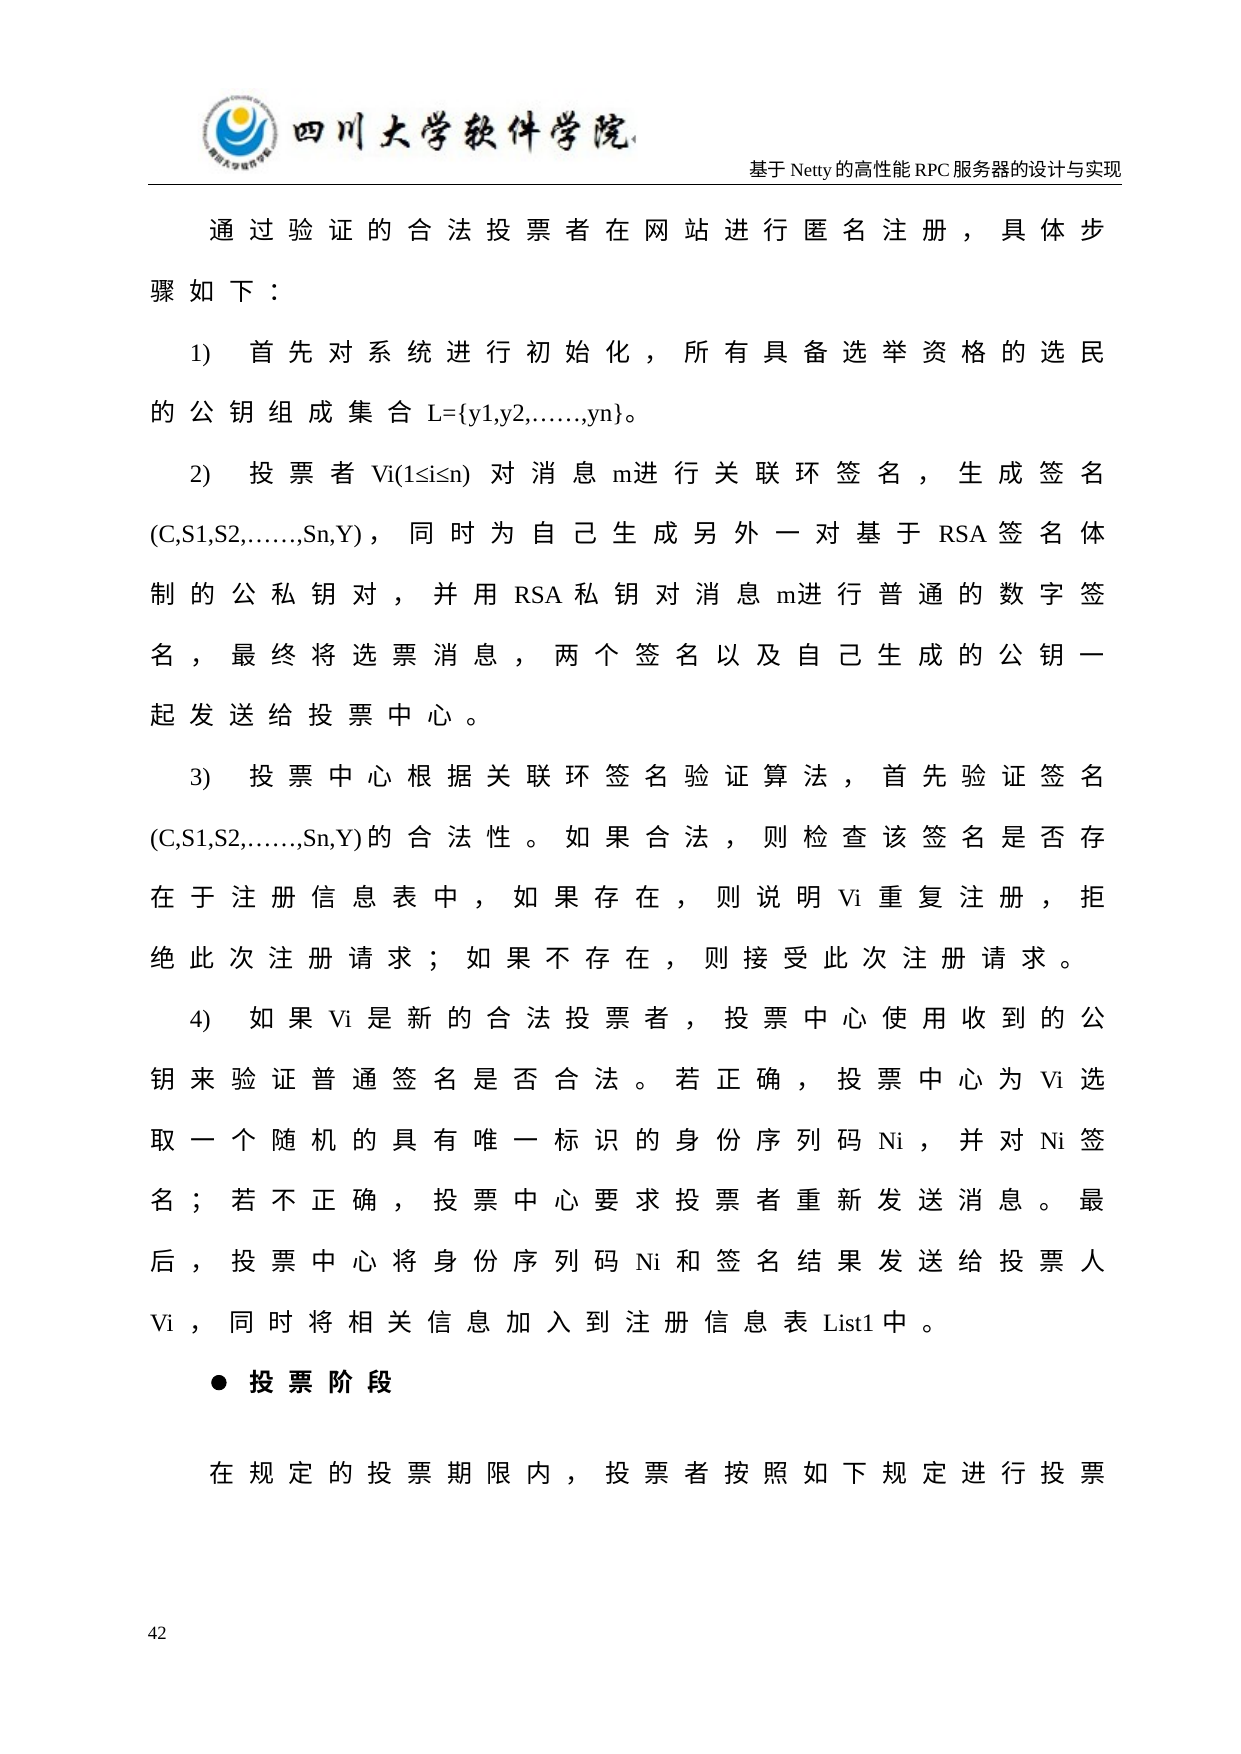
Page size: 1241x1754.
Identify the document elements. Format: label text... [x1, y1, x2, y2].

list 投票中心根据关联环签名验证算法，首先验证签名(C,S1,S2,……,Sn,Y)的合法性。如果合法，则检查该签名是否存在于注册信息表中，如果存在，则说明Vi重复注册，拒绝此次注册请求；如果不存在，则接受此次注册请求。 [150, 744, 1120, 987]
text 通过验证的合法投票者在网站进行匿名注册，具体步骤如下： [150, 198, 1120, 320]
text 在规定的投票期限内，投票者按照如下规定进行投票 [150, 1441, 1120, 1502]
list 投票阶段 [196, 1350, 1120, 1411]
list 投票者Vi(1≤i≤n)对消息m进行关联环签名，生成签名(C,S1,S2,……,Sn,Y)，同时为自己生成另外一对基于RSA签名体制的公私钥对，并用RSA私钥对消息m进行普通的数字签名，最终将选票消息，两个签名以及自己生成的公钥一起发送给投票中心。 [150, 441, 1120, 744]
list 首先对系统进行初始化，所有具备选举资格的选民的公钥组成集合L={y1,y2,……,yn}。 [150, 320, 1120, 441]
list 如果Vi是新的合法投票者，投票中心使用收到的公钥来验证普通签名是否合法。若正确，投票中心为Vi选取一个随机的具有唯一标识的身份序列码Ni，并对Ni签名；若不正确，投票中心要求投票者重新发送消息。最后，投票中心将身份序列码Ni和签名结果发送给投票人Vi，同时将相关信息加入到注册信息表List1中。 [150, 987, 1120, 1350]
picture [197, 88, 639, 177]
